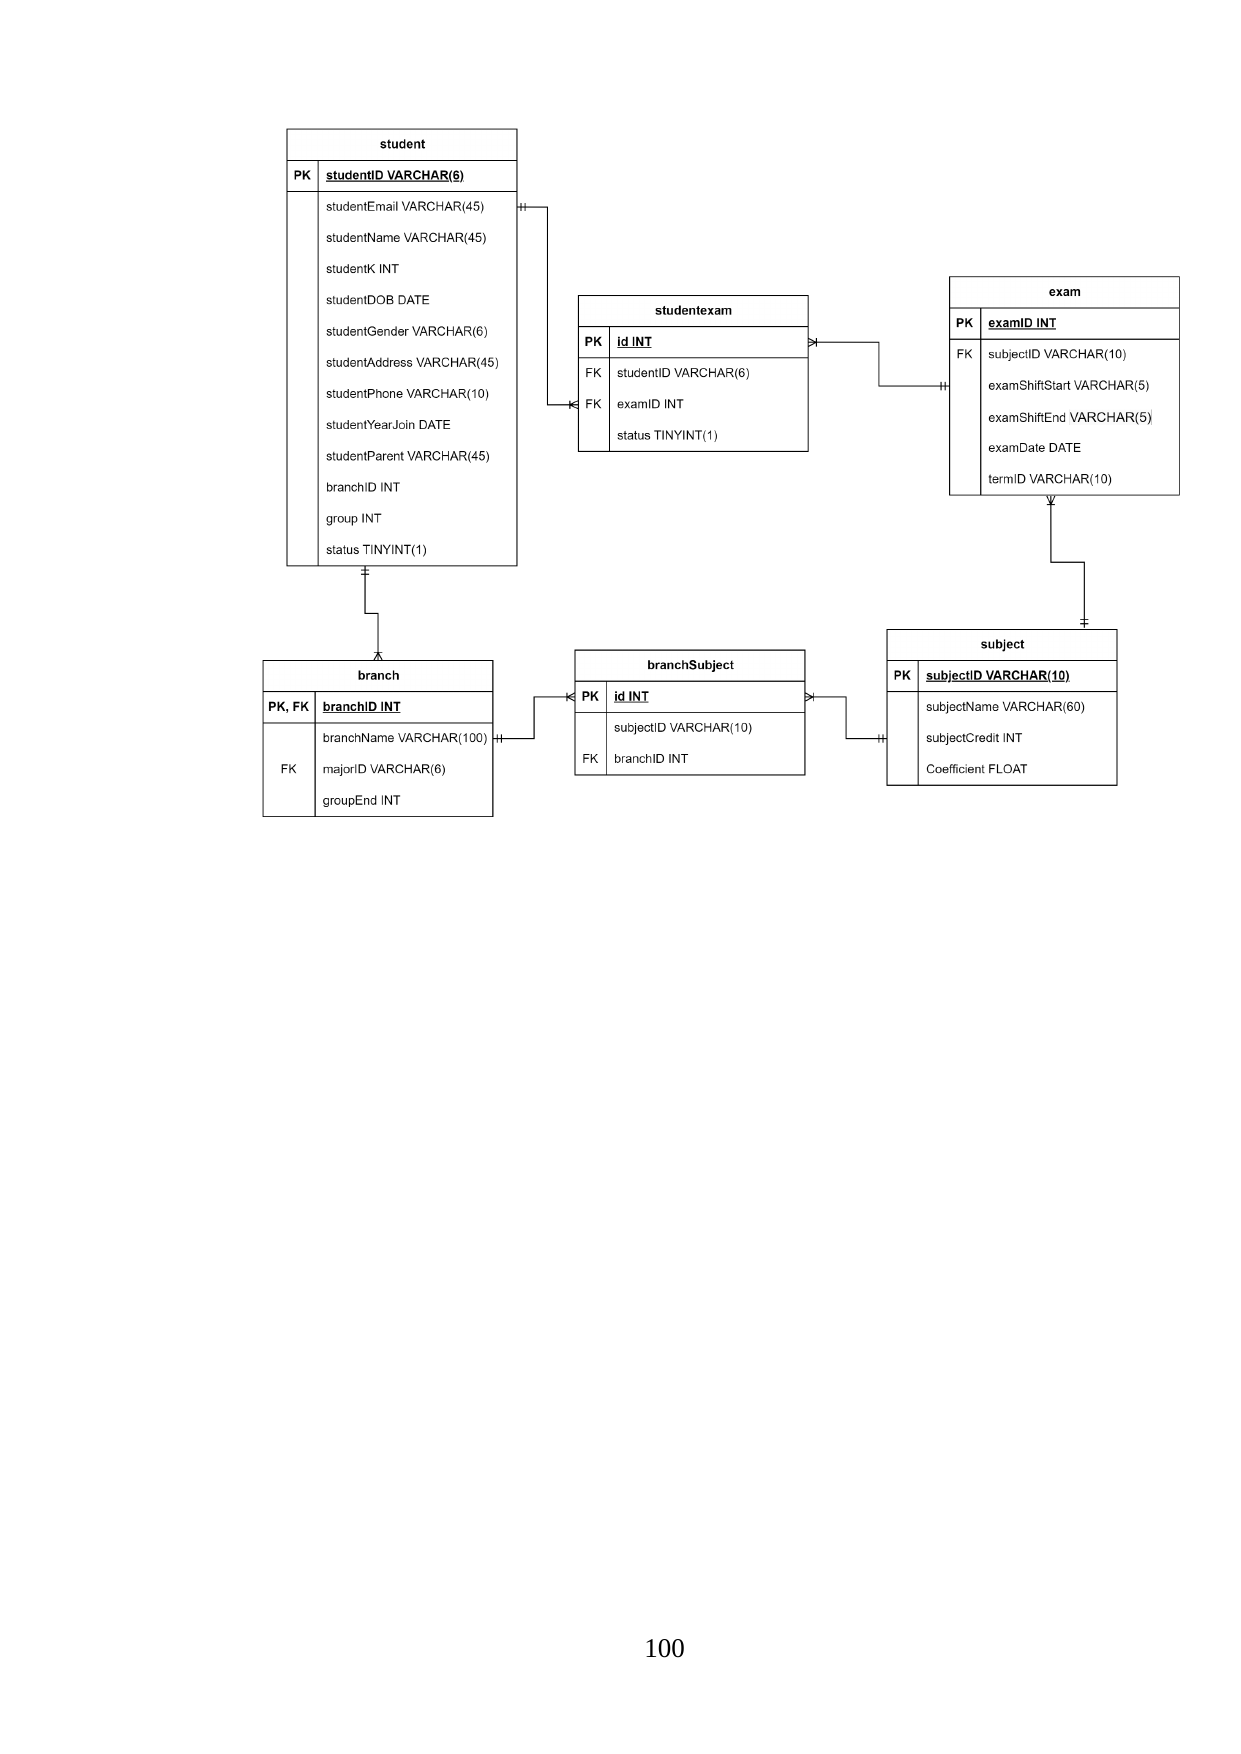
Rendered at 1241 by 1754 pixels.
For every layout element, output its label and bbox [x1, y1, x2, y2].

picture [252, 118, 1190, 827]
